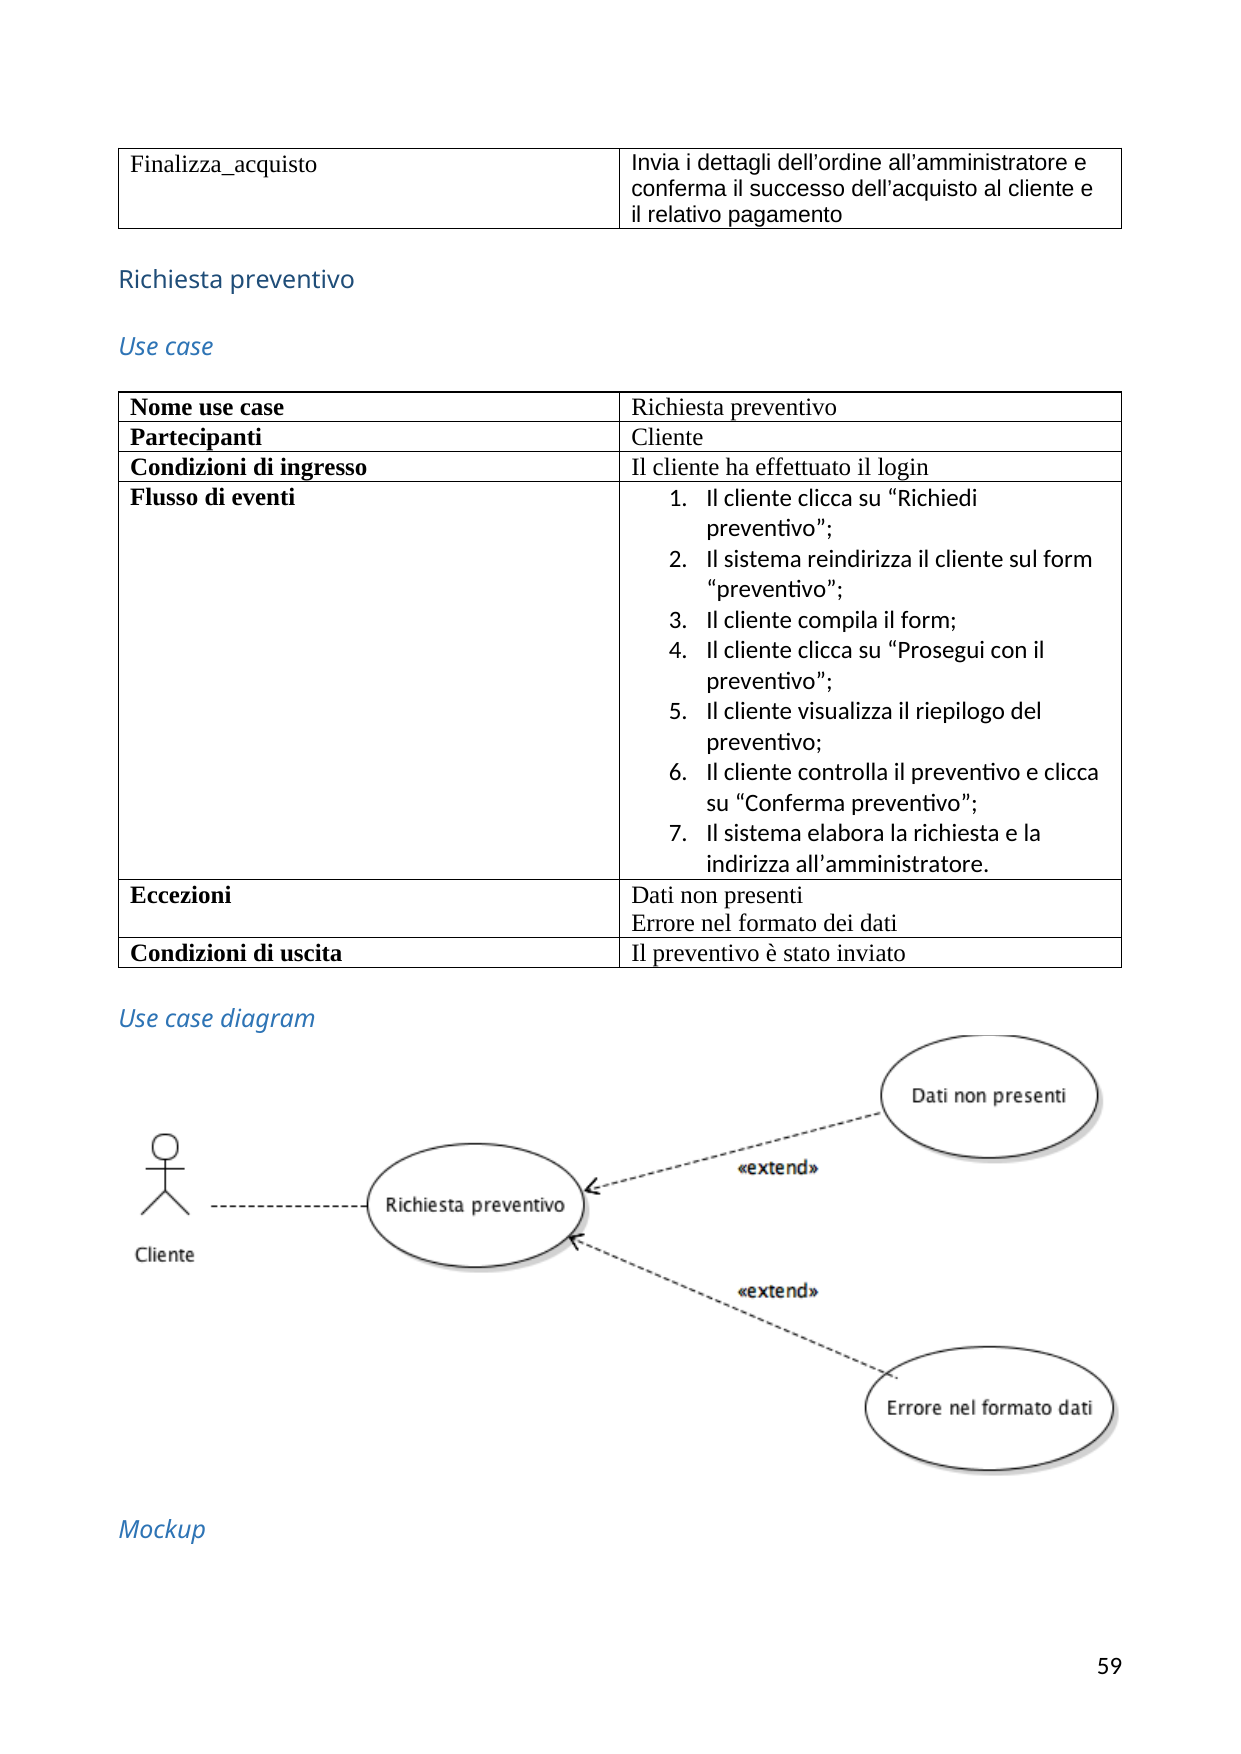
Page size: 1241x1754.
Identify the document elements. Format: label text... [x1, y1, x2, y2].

table_cell Il cliente clicca su “Richiedi preventivo”; Il sistema reindirizza il cliente sul form “preventivo”; Il cliente compila il form; Il cliente clicca su “Prosegui con il preventivo”; Il cliente visualizza il riepilogo del preventivo; Il cliente controlla il preventivo e clicca su “Conferma preventivo”; Il sistema elabora la richiesta e la indirizza all’amministratore. [620, 482, 1121, 879]
table_header Richiesta preventivo [620, 393, 1121, 421]
table_cell Eccezioni [119, 880, 619, 937]
table_cell Cliente [620, 422, 1121, 451]
subtitle Mockup [118, 1511, 1122, 1545]
picture [118, 1035, 1122, 1479]
table_cell Condizioni di ingresso [119, 452, 619, 481]
table_cell Il preventivo è stato inviato [620, 938, 1121, 967]
table_cell Condizioni di uscita [119, 938, 619, 967]
table_cell Partecipanti [119, 422, 619, 451]
table_cell Finalizza_acquisto [119, 149, 619, 228]
subtitle Richiesta preventivo [118, 262, 1122, 296]
table_cell Flusso di eventi [119, 482, 619, 879]
table_cell Dati non presenti Errore nel formato dei dati [620, 880, 1121, 937]
table_header Nome use case [119, 393, 619, 421]
subtitle Use case [118, 329, 1122, 363]
table_cell Invia i dettagli dell’ordine all’amministratore e conferma il successo dell’acquisto al cliente e il relativo pagamento [620, 149, 1121, 228]
subtitle Use case diagram [118, 1001, 1122, 1035]
table_cell Il cliente ha effettuato il login [620, 452, 1121, 481]
